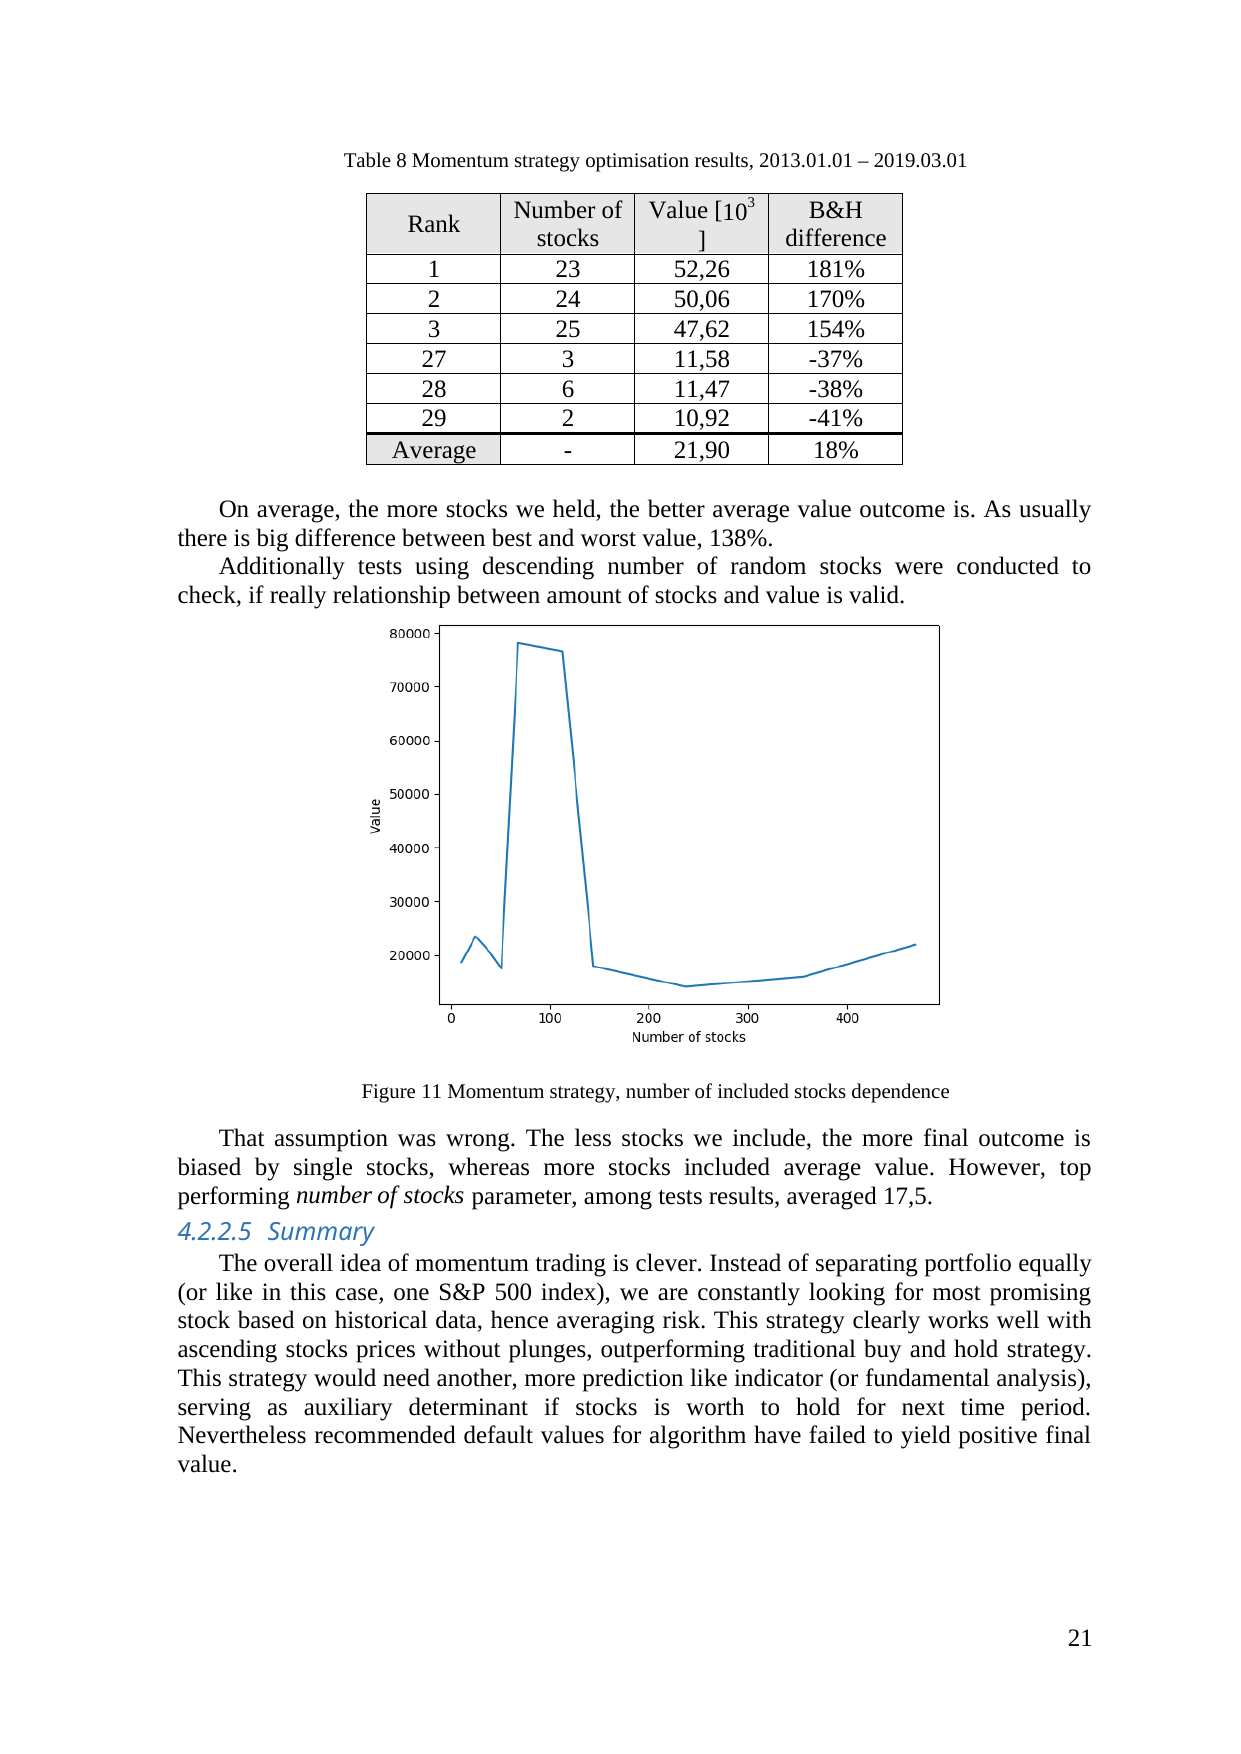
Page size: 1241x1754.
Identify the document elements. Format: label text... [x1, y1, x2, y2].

table_cell 47,62 [635, 314, 768, 343]
subtitle Summary [177, 1214, 1092, 1248]
table_cell 23 [501, 255, 634, 283]
table_cell -37% [769, 344, 902, 373]
table_cell Average [367, 435, 500, 464]
table_cell 10,92 [635, 404, 768, 432]
text On average, the more stocks we held, the better average value outcome is. As usually there is big difference between best and worst value, 138%. [177, 494, 1092, 551]
table_cell 24 [501, 284, 634, 313]
table_cell 25 [501, 314, 634, 343]
text The overall idea of momentum trading is clever. Instead of separating portfolio equally (or like in this case, one S&P 500 index), we are constantly looking for most promising stock based on historical data, hence averaging risk. This strategy clearly works well with ascending stocks prices without plunges, outperforming traditional buy and hold strategy. This strategy would need another, more prediction like indicator (or fundamental analysis), serving as auxiliary determinant if stocks is worth to hold for next time period. Nevertheless recommended default values for algorithm have failed to yield positive final value. [177, 1248, 1092, 1478]
table_cell - [501, 435, 634, 464]
table_cell 6 [501, 374, 634, 402]
table_cell 28 [367, 374, 500, 402]
table_cell 11,47 [635, 374, 768, 402]
table_cell 52,26 [635, 255, 768, 283]
table_cell -41% [769, 404, 902, 432]
table_cell 154% [769, 314, 902, 343]
table_cell 21,90 [635, 435, 768, 464]
table_cell 50,06 [635, 284, 768, 313]
table_cell 18% [769, 435, 902, 464]
table_cell 11,58 [635, 344, 768, 373]
text Table 8 Momentum strategy optimisation results, 2013.01.01 – 2019.03.01 [177, 148, 1092, 172]
table_cell 27 [367, 344, 500, 373]
table_header Rank [367, 194, 500, 253]
text That assumption was wrong. The less stocks we include, the more final outcome is biased by single stocks, whereas more stocks included average value. However, top performing parameter, among tests results, averaged 17,5. [177, 1123, 1092, 1210]
table_header Value [] [635, 194, 768, 253]
text Figure 11 Momentum strategy, number of included stocks dependence [177, 1079, 1092, 1103]
table_header Number of stocks [501, 194, 634, 253]
picture [356, 608, 955, 1058]
text Additionally tests using descending number of random stocks were conducted to check, if really relationship between amount of stocks and value is valid. [177, 551, 1092, 609]
table_cell 2 [367, 284, 500, 313]
table_cell 3 [501, 344, 634, 373]
table_cell 29 [367, 404, 500, 432]
table_cell 170% [769, 284, 902, 313]
table_cell 1 [367, 255, 500, 283]
table_cell 2 [501, 404, 634, 432]
table_cell 3 [367, 314, 500, 343]
table_header B&H difference [769, 194, 902, 253]
table_cell 181% [769, 255, 902, 283]
table_cell -38% [769, 374, 902, 402]
